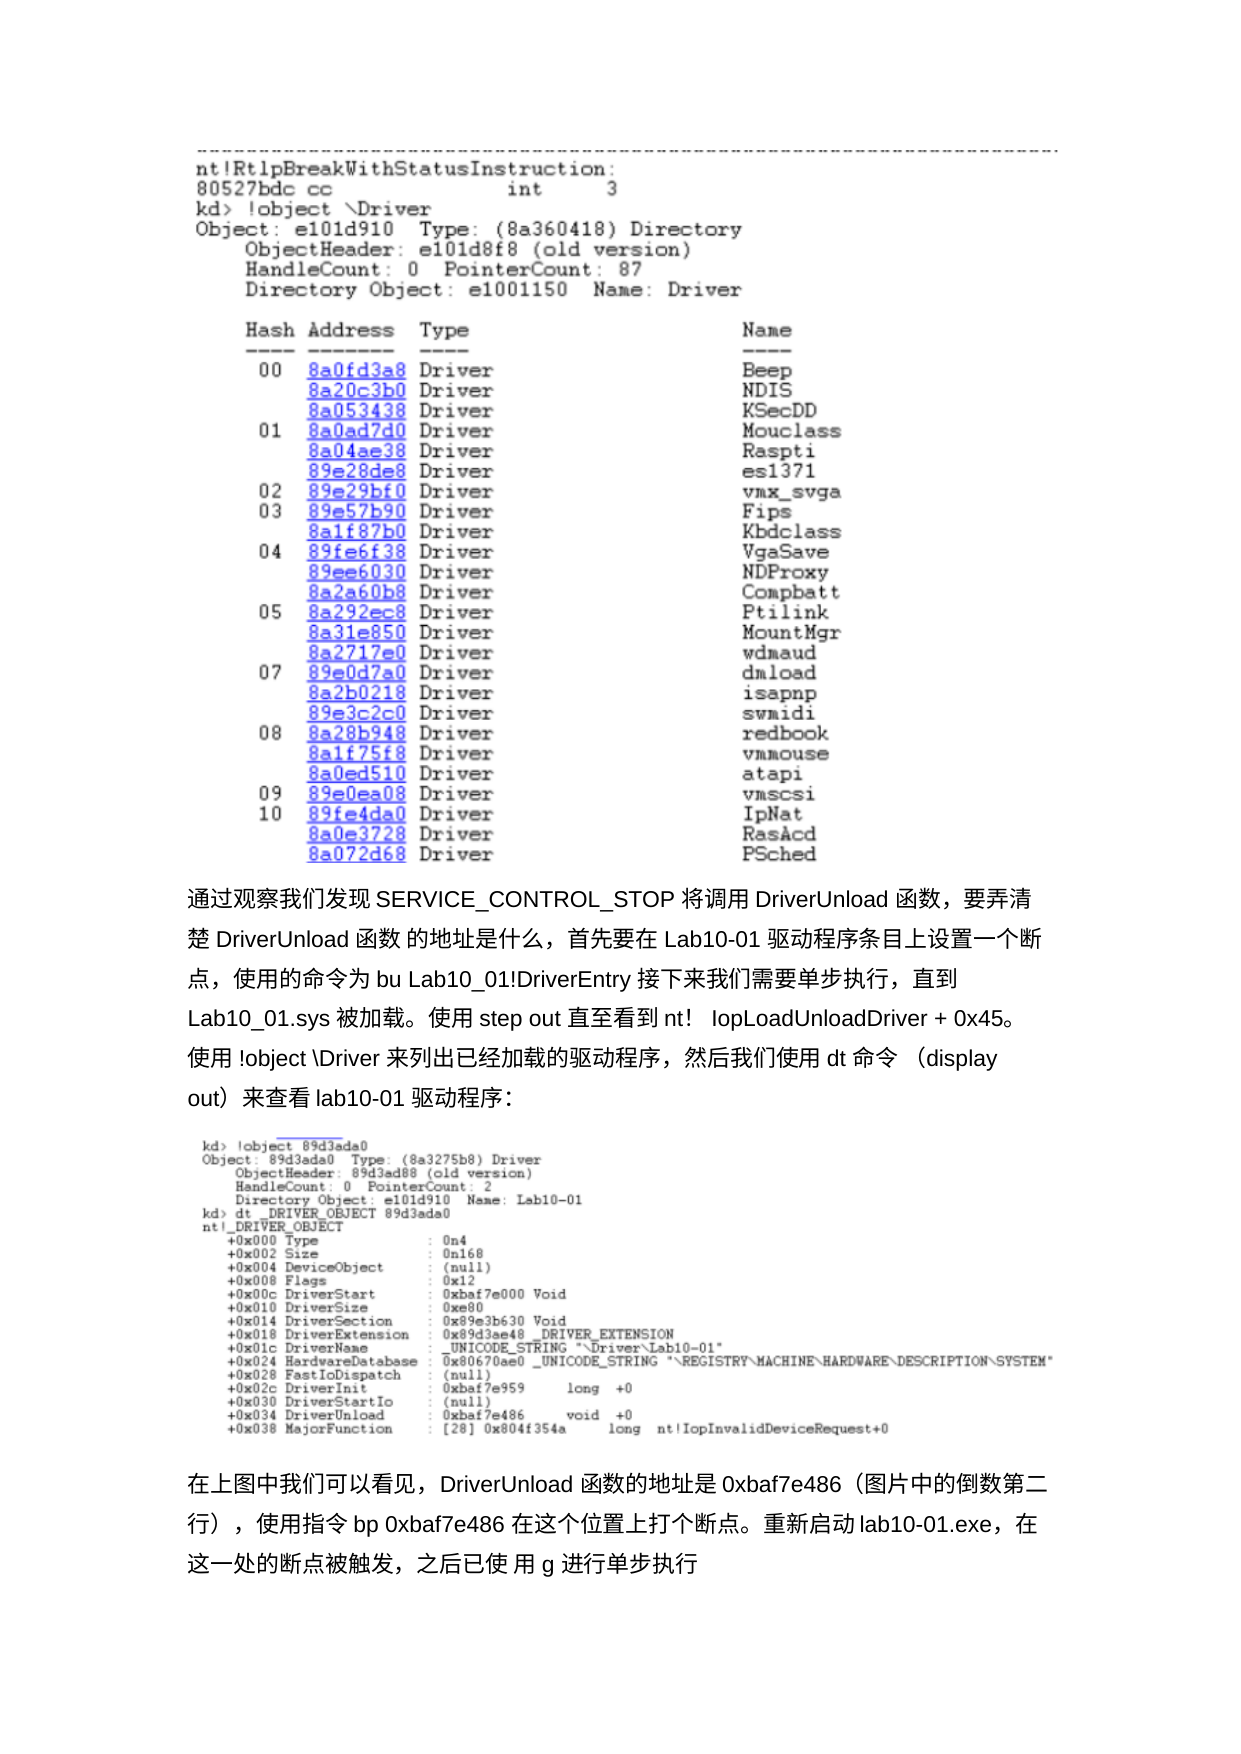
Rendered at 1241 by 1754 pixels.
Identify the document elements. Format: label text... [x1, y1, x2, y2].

text 通过观察我们发现SERVICE_CONTROL_STOP 将调用 DriverUnload 函数，要弄清楚 DriverUnload 函数 的地址是什么，首先要在 Lab10-01 驱动程序条目上设置一个断点，使用的命令为 bu Lab10_01!DriverEntry 接下来我们需要单步执行，直到 Lab10_01.sys 被加载。使用 step out 直至看到 nt！ IopLoadUnloadDriver + 0x45。 使用 !object \Driver 来列出已经加载的驱动程序，然后我们使用 dt 命令 （display out）来查看lab10-01 驱动程序： [187, 881, 1053, 1113]
picture [187, 150, 1074, 863]
text 在上图中我们可以看见，DriverUnload 函数的地址是0xbaf7e486（图片中的倒数第二行），使用指令 bp 0xbaf7e486 在这个位置上打个断点。重新启动lab10-01.exe，在这一处的断点被触发，之后已使 用 g 进行单步执行 [187, 1466, 1053, 1579]
picture [187, 1132, 1074, 1448]
